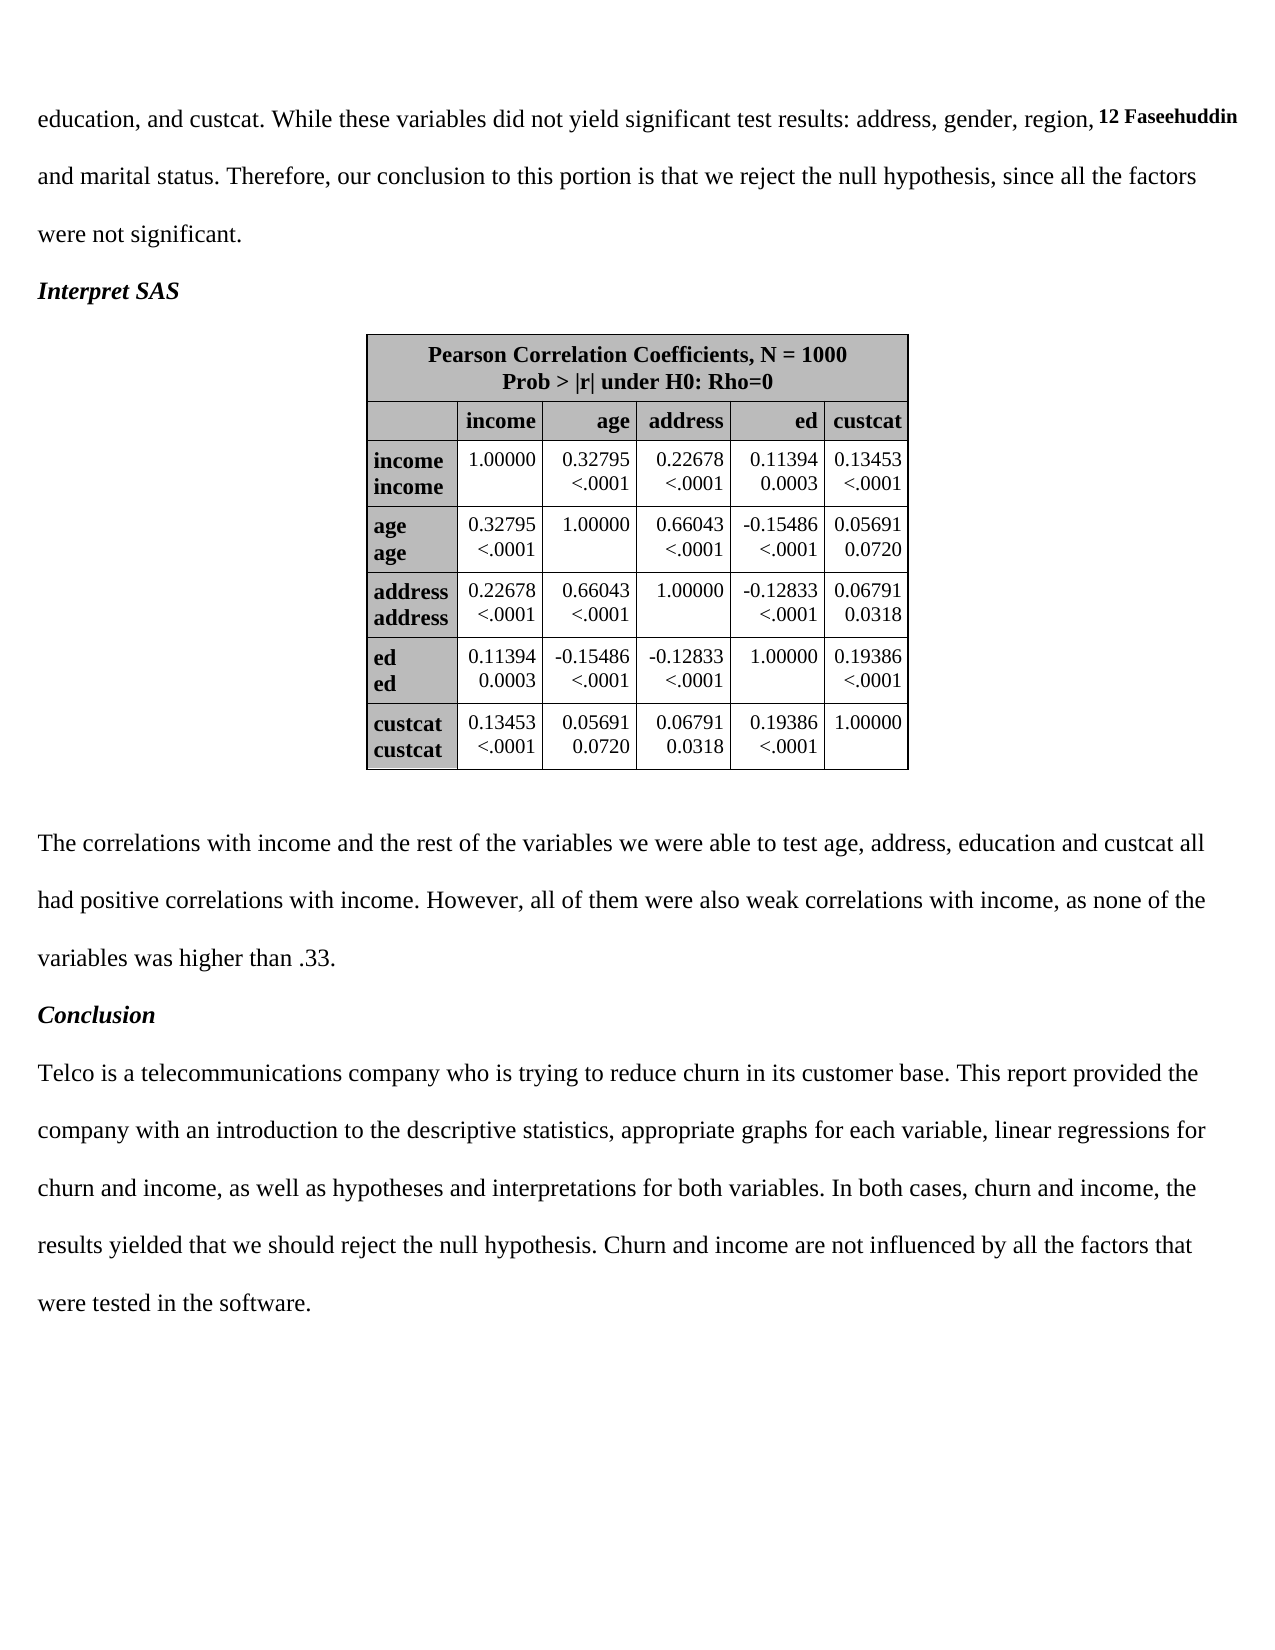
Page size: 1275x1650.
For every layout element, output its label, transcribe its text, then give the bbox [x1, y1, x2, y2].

text Interpret SAS [37, 276, 1237, 305]
table_cell custcat custcat [368, 704, 457, 768]
text Telco is a telecommunications company who is trying to reduce churn in its customer base. This report provided the company with an introduction to the descriptive statistics, appropriate graphs for each variable, linear regressions for churn and income, as well as hypotheses and interpretations for both variables. In both cases, churn and income, the results yielded that we should reject the null hypothesis. Churn and income are not influenced by all the factors that were tested in the software. [37, 1058, 1237, 1316]
text The correlations with income and the rest of the variables we were able to test age, address, education and custcat all had positive correlations with income. However, all of them were also weak correlations with income, as none of the variables was higher than .33. [37, 828, 1237, 971]
table_cell age [543, 402, 636, 440]
table_cell [368, 402, 457, 440]
table_cell 1.00000 [731, 638, 824, 703]
table_cell address address [368, 573, 457, 637]
table_cell 0.06791 0.0318 [637, 704, 730, 768]
table_cell ed ed [368, 638, 457, 703]
table_cell 0.66043 <.0001 [637, 507, 730, 571]
table_cell 1.00000 [543, 507, 636, 571]
table_cell age age [368, 507, 457, 571]
table_cell 0.19386 <.0001 [731, 704, 824, 768]
table_cell 1.00000 [637, 573, 730, 637]
table_cell 0.05691 0.0720 [825, 507, 907, 571]
table_cell 0.32795 <.0001 [458, 507, 542, 571]
text Conclusion [37, 1000, 1237, 1029]
table_cell 0.32795 <.0001 [543, 441, 636, 506]
table_cell 0.19386 <.0001 [825, 638, 907, 703]
table_cell -0.12833 <.0001 [731, 573, 824, 637]
table_cell 0.05691 0.0720 [543, 704, 636, 768]
table_cell income income [368, 441, 457, 506]
table_cell -0.15486 <.0001 [731, 507, 824, 571]
table_cell 0.66043 <.0001 [543, 573, 636, 637]
table_cell 0.13453 <.0001 [825, 441, 907, 506]
table_cell 1.00000 [458, 441, 542, 506]
table_cell 0.06791 0.0318 [825, 573, 907, 637]
table_cell 0.11394 0.0003 [731, 441, 824, 506]
table_cell -0.12833 <.0001 [637, 638, 730, 703]
table_cell 0.22678 <.0001 [637, 441, 730, 506]
table_cell ed [731, 402, 824, 440]
table_cell 0.22678 <.0001 [458, 573, 542, 637]
table_cell income [458, 402, 542, 440]
table_cell 1.00000 [825, 704, 907, 768]
table_cell custcat [825, 402, 907, 440]
table_cell -0.15486 <.0001 [543, 638, 636, 703]
table_cell 0.13453 <.0001 [458, 704, 542, 768]
table_header Pearson Correlation Coefficients, N = 1000 Prob > |r| under H0: Rho=0 [368, 335, 907, 401]
table_cell 0.11394 0.0003 [458, 638, 542, 703]
table_cell address [637, 402, 730, 440]
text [37, 104, 1237, 247]
